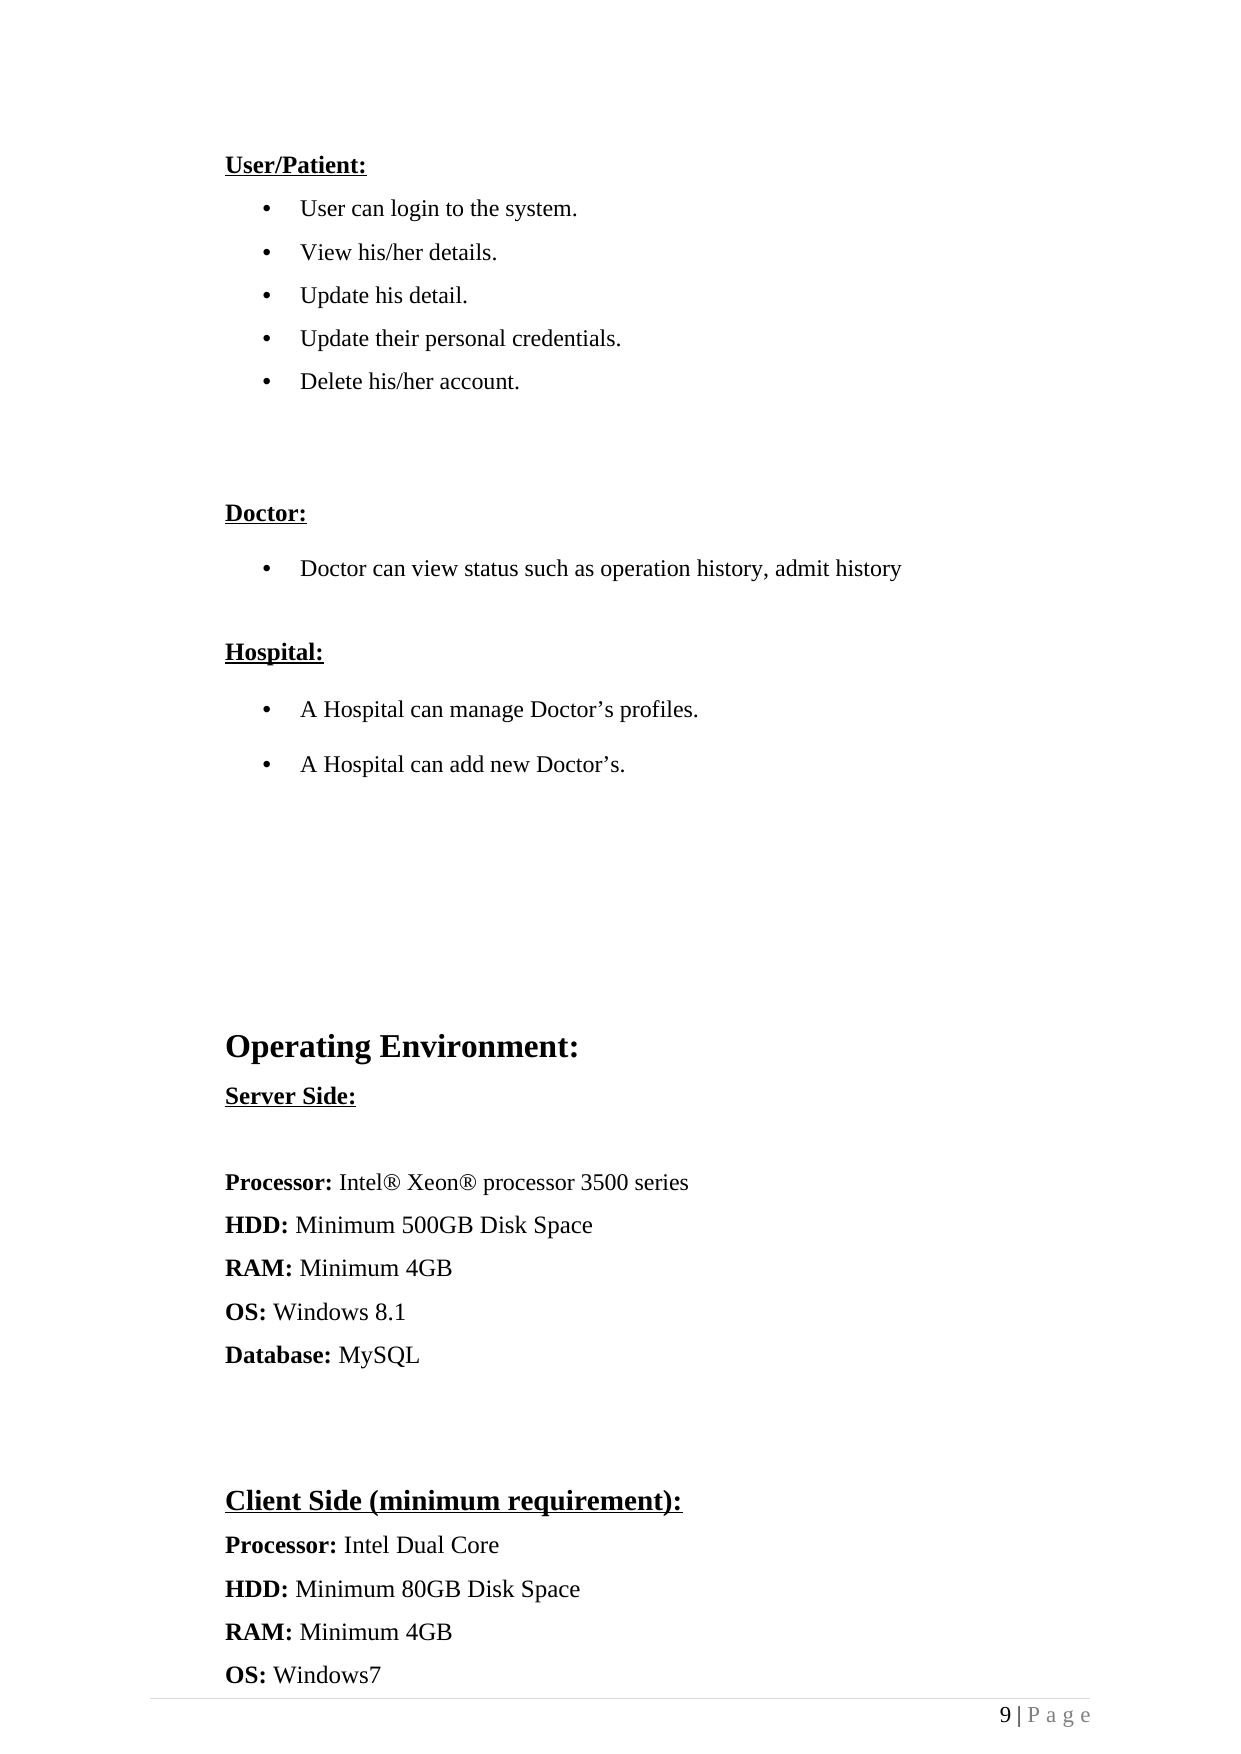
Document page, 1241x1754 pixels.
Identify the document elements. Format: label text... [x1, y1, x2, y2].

text Hospital: [225, 637, 1090, 666]
text Processor: Intel® Xeon® processor 3500 series [225, 1168, 1090, 1196]
text Doctor: [225, 498, 1090, 527]
list Delete his/her account. [262, 367, 1090, 394]
text User/Patient: [225, 150, 1090, 178]
text Processor: Intel Dual Core [225, 1530, 1090, 1559]
text RAM: Minimum 4GB [225, 1253, 1090, 1282]
list Update their personal credentials. [262, 324, 1090, 351]
list View his/her details. [262, 238, 1090, 265]
list User can login to the system. [262, 194, 1090, 222]
text HDD: Minimum 500GB Disk Space [225, 1211, 1090, 1239]
text Client Side (minimum requirement): [225, 1483, 1090, 1516]
text HDD: Minimum 80GB Disk Space [225, 1574, 1090, 1602]
list A Hospital can manage Doctor’s profiles. [262, 695, 1090, 722]
text Operating Environment: [225, 1026, 1090, 1064]
text RAM: Minimum 4GB [225, 1617, 1090, 1645]
list Update his detail. [262, 281, 1090, 308]
text OS: Windows 8.1 [225, 1297, 1090, 1326]
text Server Side: [225, 1081, 1090, 1110]
text Database: MySQL [225, 1340, 1090, 1368]
list A Hospital can add new Doctor’s. [262, 750, 1090, 778]
list Doctor can view status such as operation history, admit history [262, 554, 1090, 582]
text OS: Windows7 [225, 1660, 1090, 1689]
